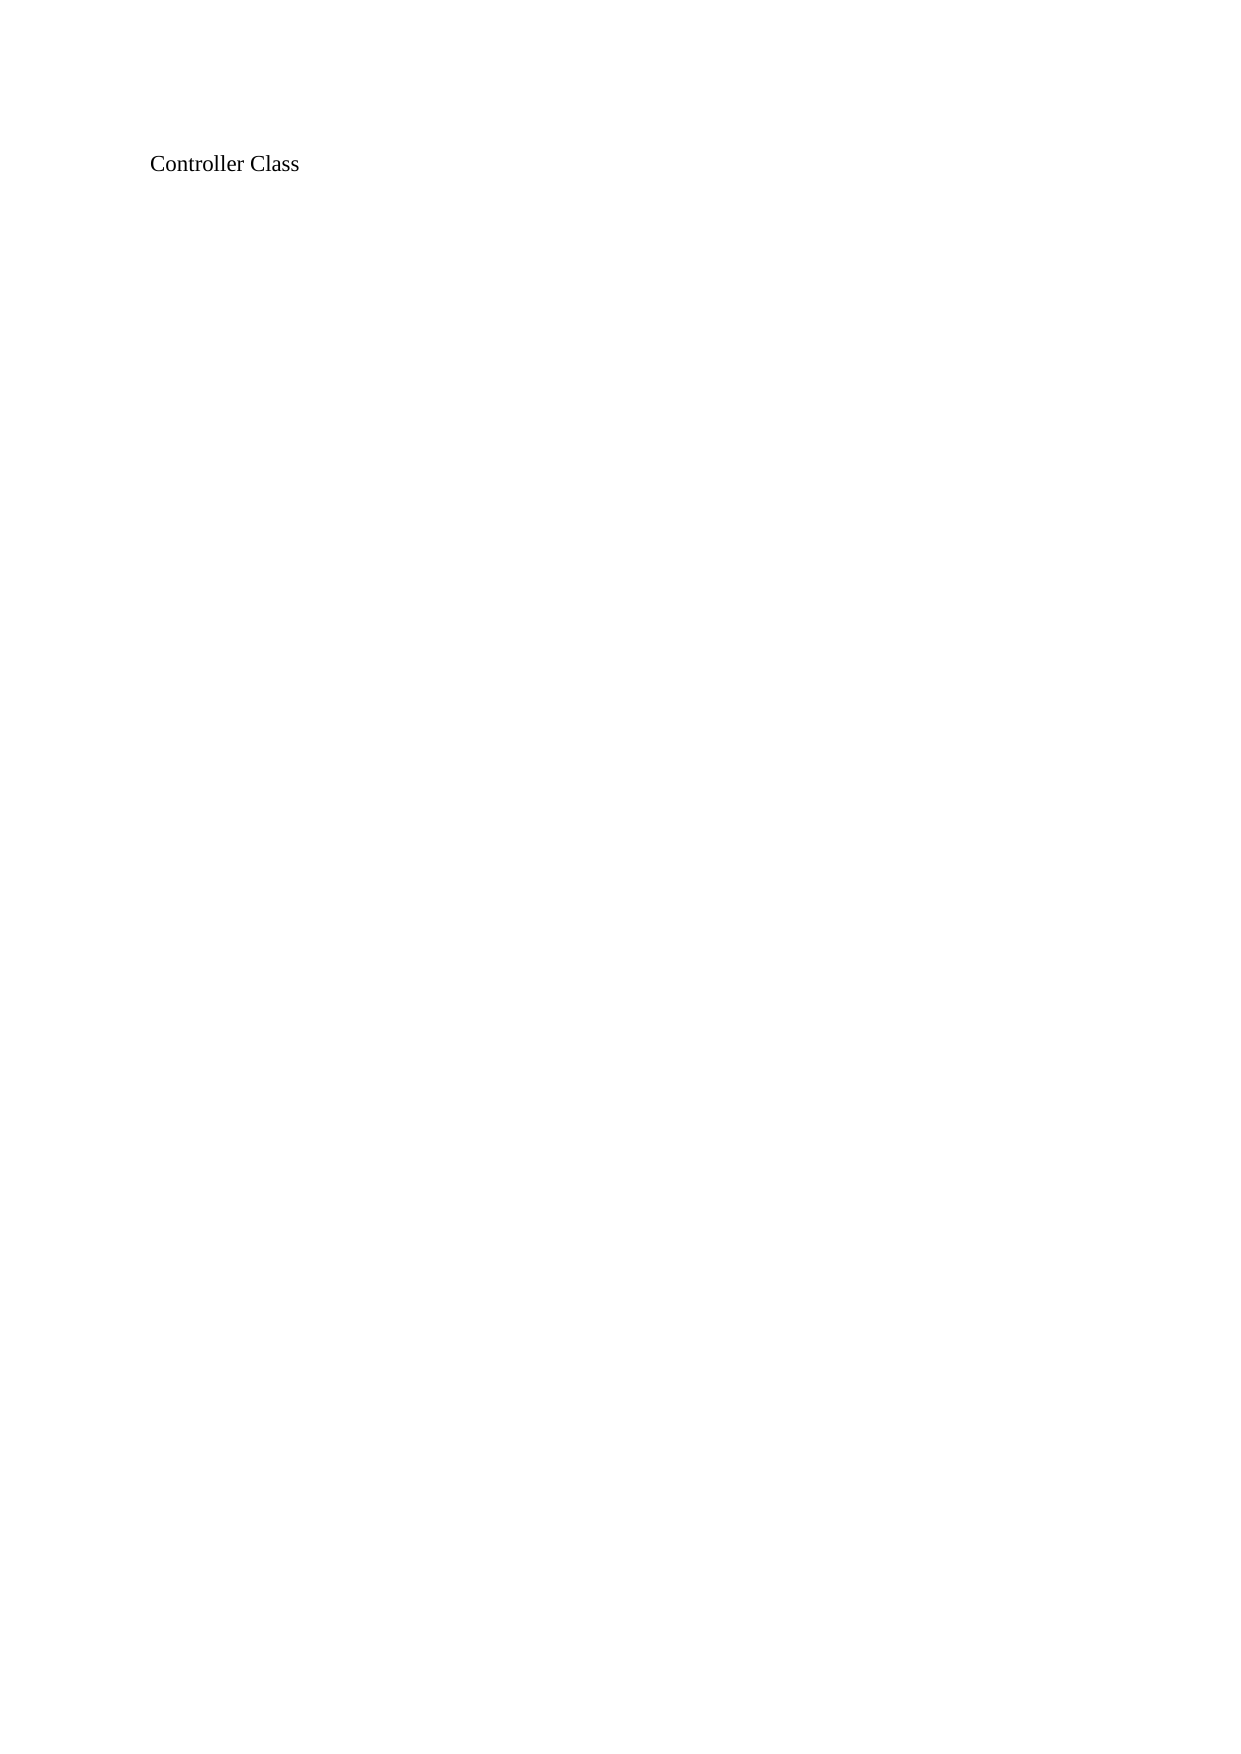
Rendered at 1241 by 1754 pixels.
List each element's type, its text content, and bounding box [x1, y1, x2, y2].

text Controller Class [150, 150, 1090, 176]
